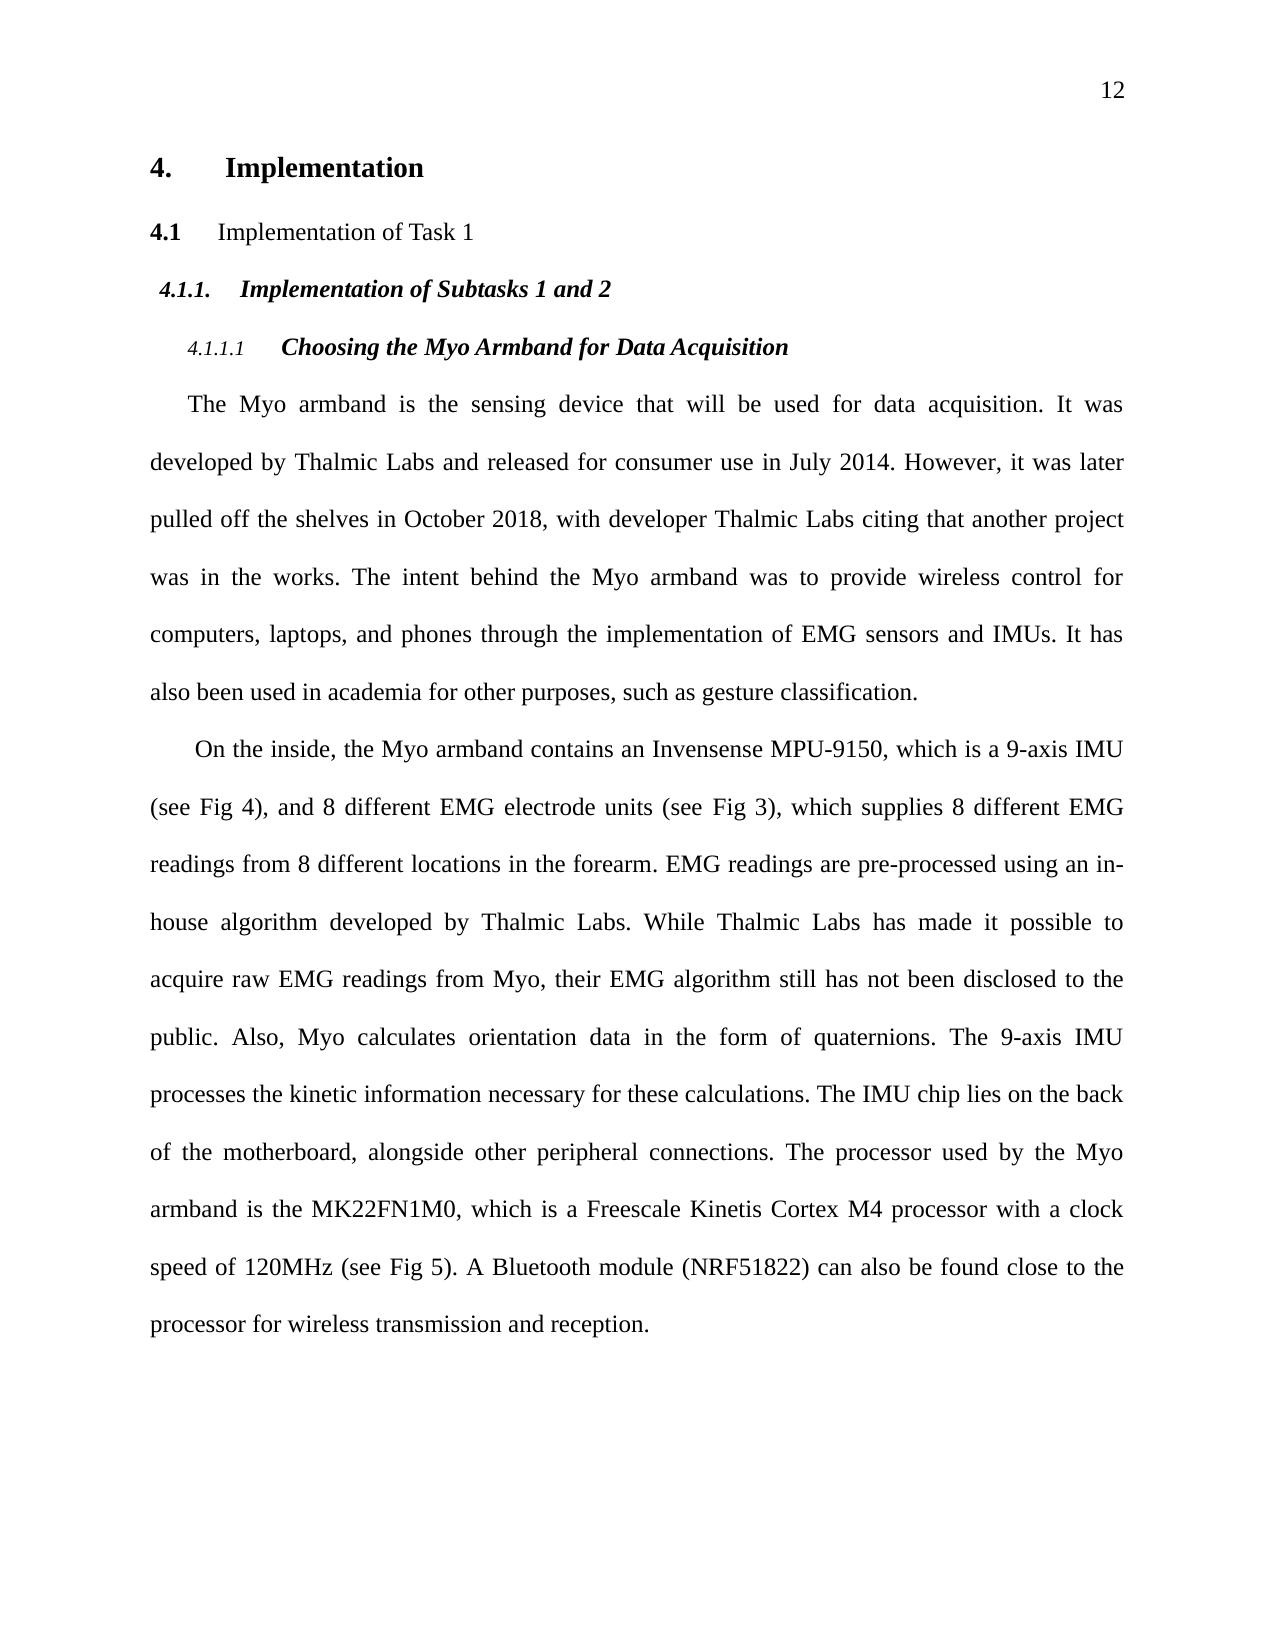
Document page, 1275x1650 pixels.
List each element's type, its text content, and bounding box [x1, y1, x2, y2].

subtitle Implementation of Task 1 [150, 217, 1125, 246]
subtitle Choosing the Myo Armband for Data Acquisition [187, 332, 1125, 361]
text The Myo armband is the sensing device that will be used for data acquisition. It was developed by Thalmic Labs and released for consumer use in July 2014. However, it was later pulled off the shelves in October 2018, with developer Thalmic Labs citing that another project was in the works. The intent behind the Myo armband was to provide wireless control for computers, laptops, and phones through the implementation of EMG sensors and IMUs. It has also been used in academia for other purposes, such as gesture classification. [150, 389, 1125, 706]
subtitle Implementation of Subtasks 1 and 2 [159, 274, 1125, 303]
text Implementation [150, 150, 1125, 183]
text On the inside, the Myo armband contains an Invensense MPU-9150, which is a 9-axis IMU (see Fig 4), and 8 different EMG electrode units (see Fig 3), which supplies 8 different EMG readings from 8 different locations in the forearm. EMG readings are pre-processed using an in-house algorithm developed by Thalmic Labs. While Thalmic Labs has made it possible to acquire raw EMG readings from Myo, their EMG algorithm still has not been disclosed to the public. Also, Myo calculates orientation data in the form of quaternions. The 9-axis IMU processes the kinetic information necessary for these calculations. The IMU chip lies on the back of the motherboard, alongside other peripheral connections. The processor used by the Myo armband is the MK22FN1M0, which is a Freescale Kinetis Cortex M4 processor with a clock speed of 120MHz (see Fig 5). A Bluetooth module (NRF51822) can also be found close to the processor for wireless transmission and reception. [150, 734, 1125, 1338]
